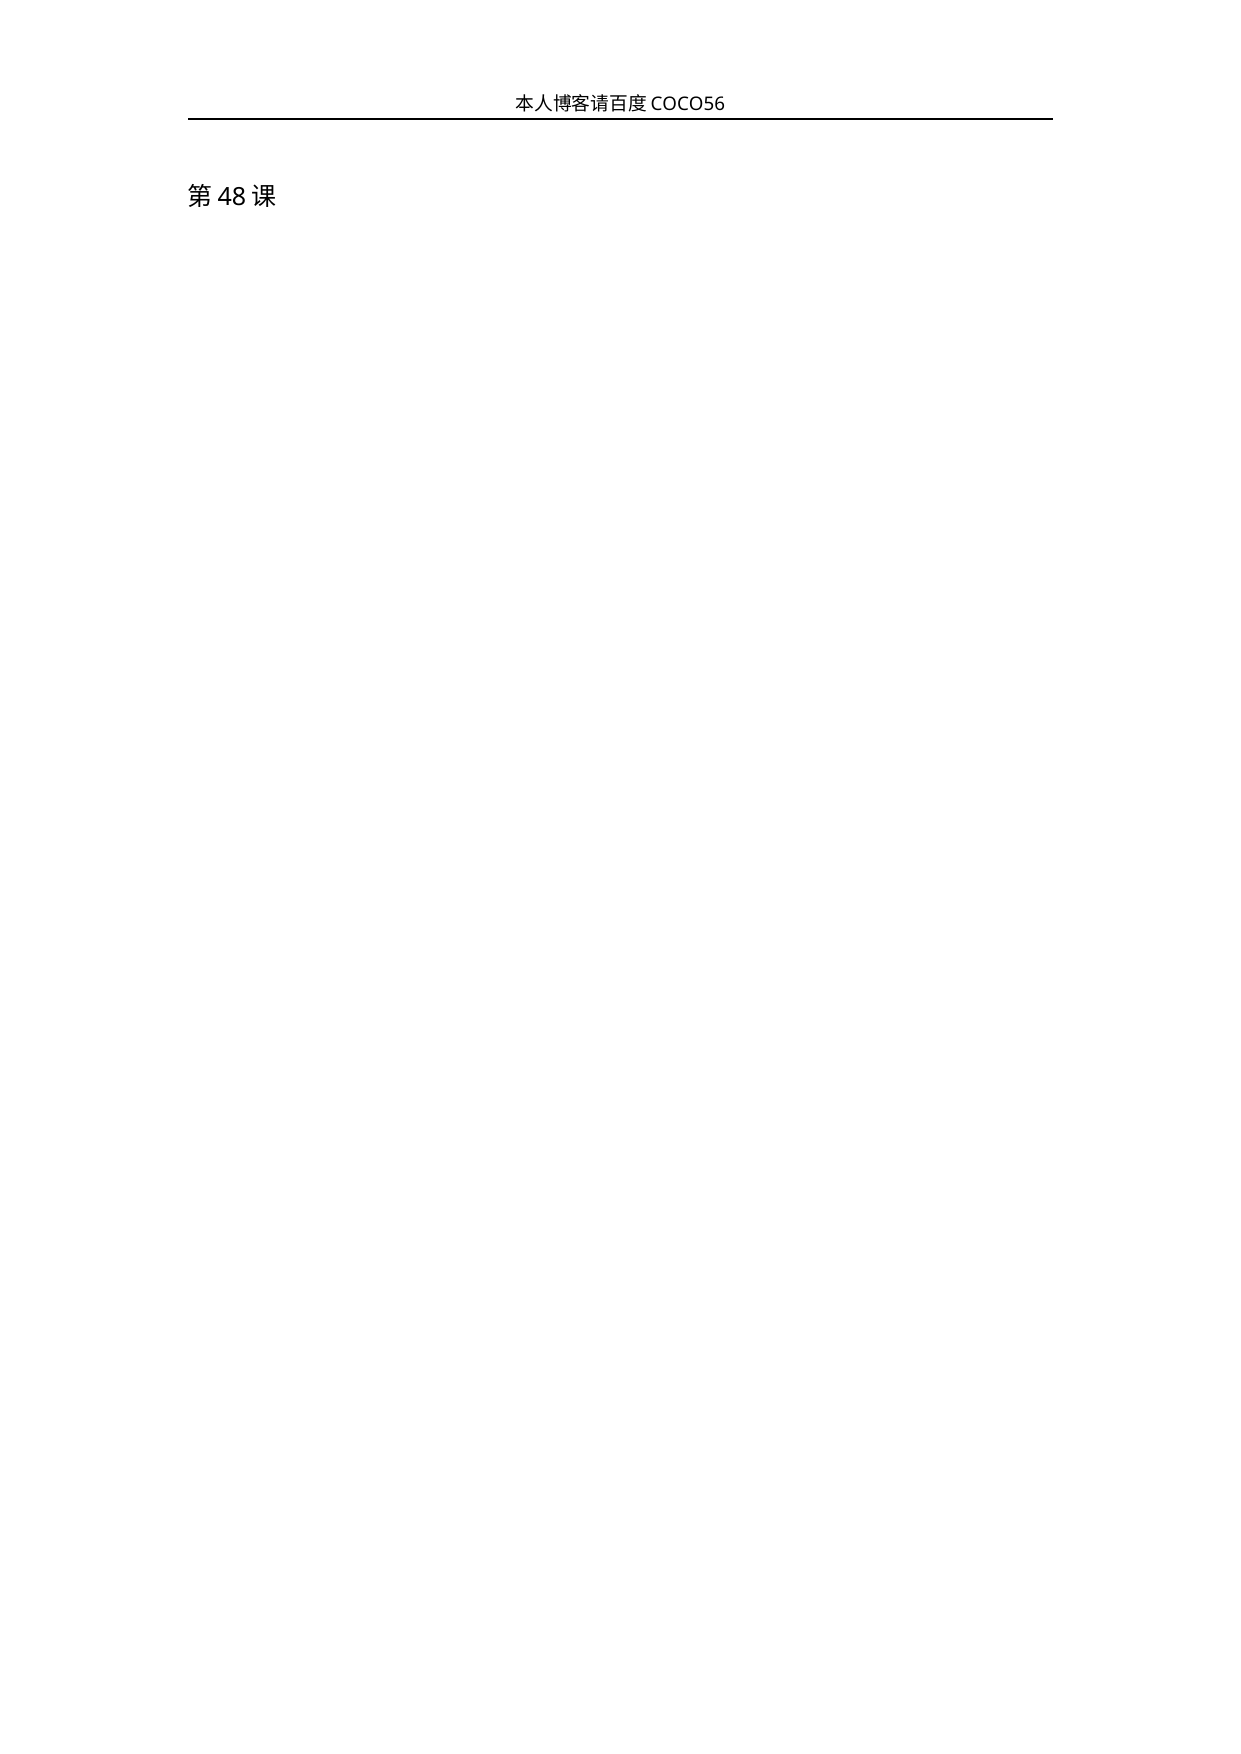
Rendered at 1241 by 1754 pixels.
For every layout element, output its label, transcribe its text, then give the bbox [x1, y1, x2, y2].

text 第48课 [187, 162, 1053, 227]
